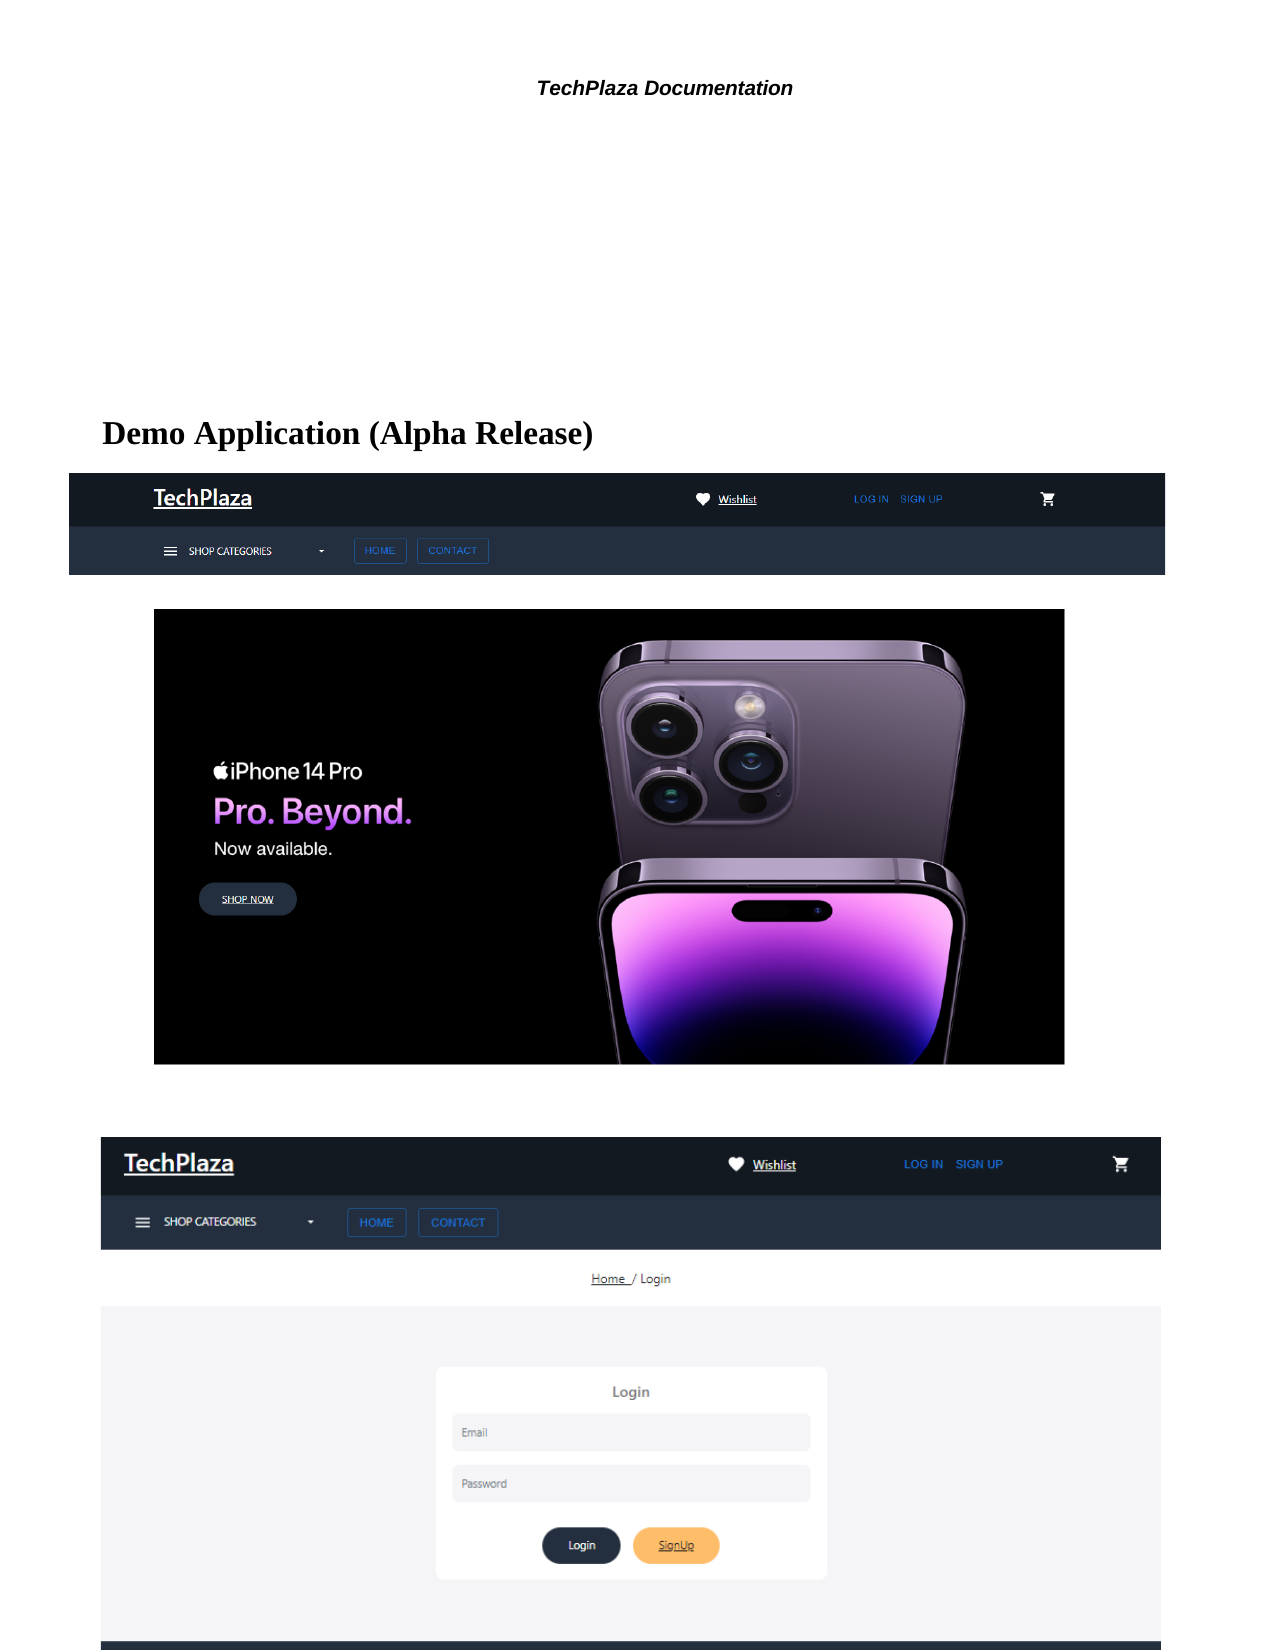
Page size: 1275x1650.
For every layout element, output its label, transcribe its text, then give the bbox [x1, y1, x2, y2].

text Demo Application (Alpha Release) [102, 413, 1198, 451]
picture [100, 1137, 1161, 1650]
picture [69, 473, 1166, 1065]
